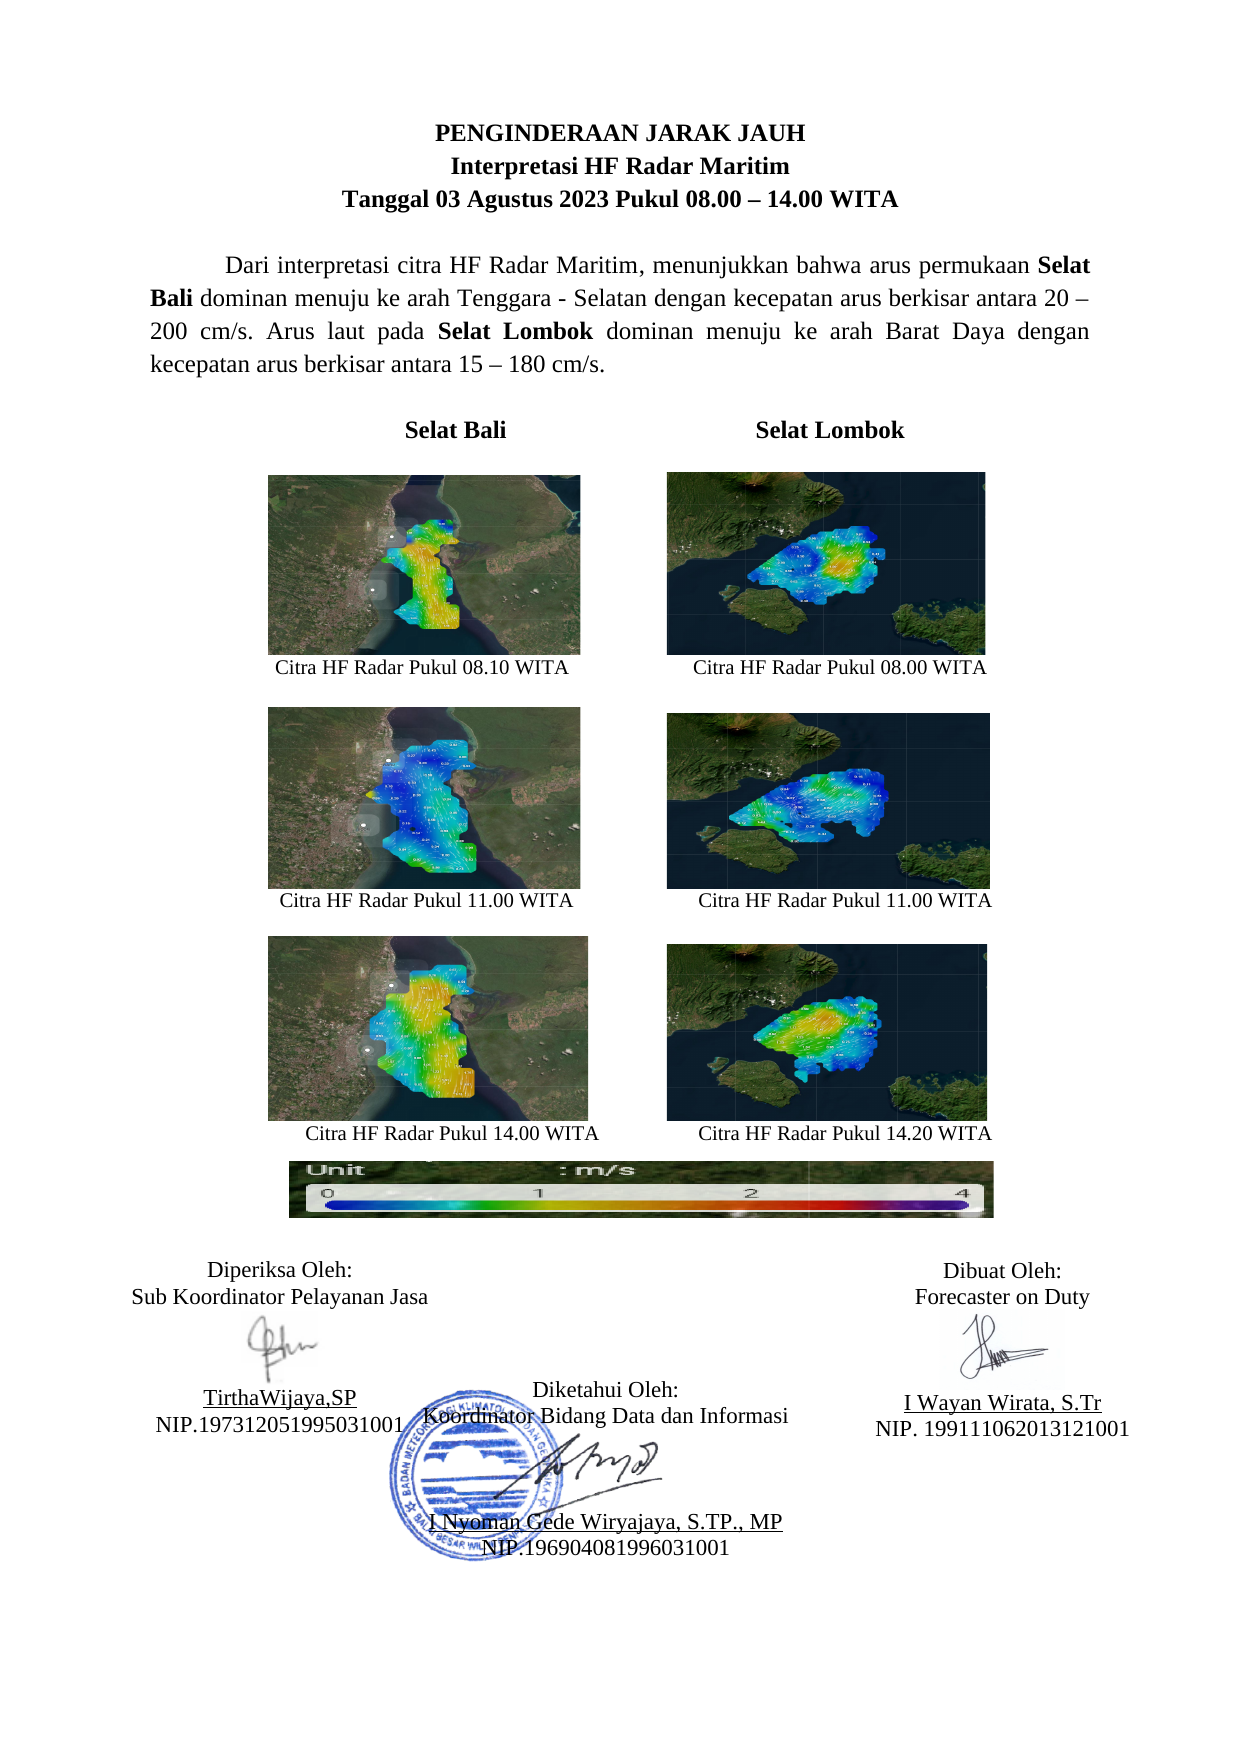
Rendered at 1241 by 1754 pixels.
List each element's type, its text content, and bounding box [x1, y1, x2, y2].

picture [384, 1370, 678, 1563]
text Citra HF Radar Pukul 08.10 WITA Citra HF Radar Pukul 08.00 WITA [150, 655, 1090, 679]
picture [666, 472, 986, 655]
text Citra HF Radar Pukul 14.00 WITA Citra HF Radar Pukul 14.20 WITA [150, 1121, 1090, 1145]
picture [268, 475, 581, 655]
text Tanggal 03 Agustus 2023 Pukul 08.00 – 14.00 WITA [150, 184, 1090, 213]
picture [666, 713, 990, 889]
picture [939, 1309, 1065, 1390]
picture [231, 1309, 329, 1385]
picture [289, 1161, 994, 1218]
picture [268, 936, 589, 1121]
text Interpretasi HF Radar Maritim [150, 151, 1090, 180]
picture [666, 944, 988, 1121]
picture [268, 707, 581, 889]
text Citra HF Radar Pukul 11.00 WITA Citra HF Radar Pukul 11.00 WITA [150, 888, 1090, 912]
title PENGINDERAAN JARAK JAUH [150, 118, 1090, 147]
text Selat Bali Selat Lombok [150, 415, 1090, 444]
text Dari interpretasi citra HF Radar Maritim, menunjukkan bahwa arus permukaan Selat Bali dominan menuju ke arah Tenggara - Selatan dengan kecepatan arus berkisar antara 20 – 200 cm/s. Arus laut pada Selat Lombok dominan menuju ke arah Barat Daya dengan kecepatan arus berkisar antara 15 – 180 cm/s. [150, 250, 1090, 378]
